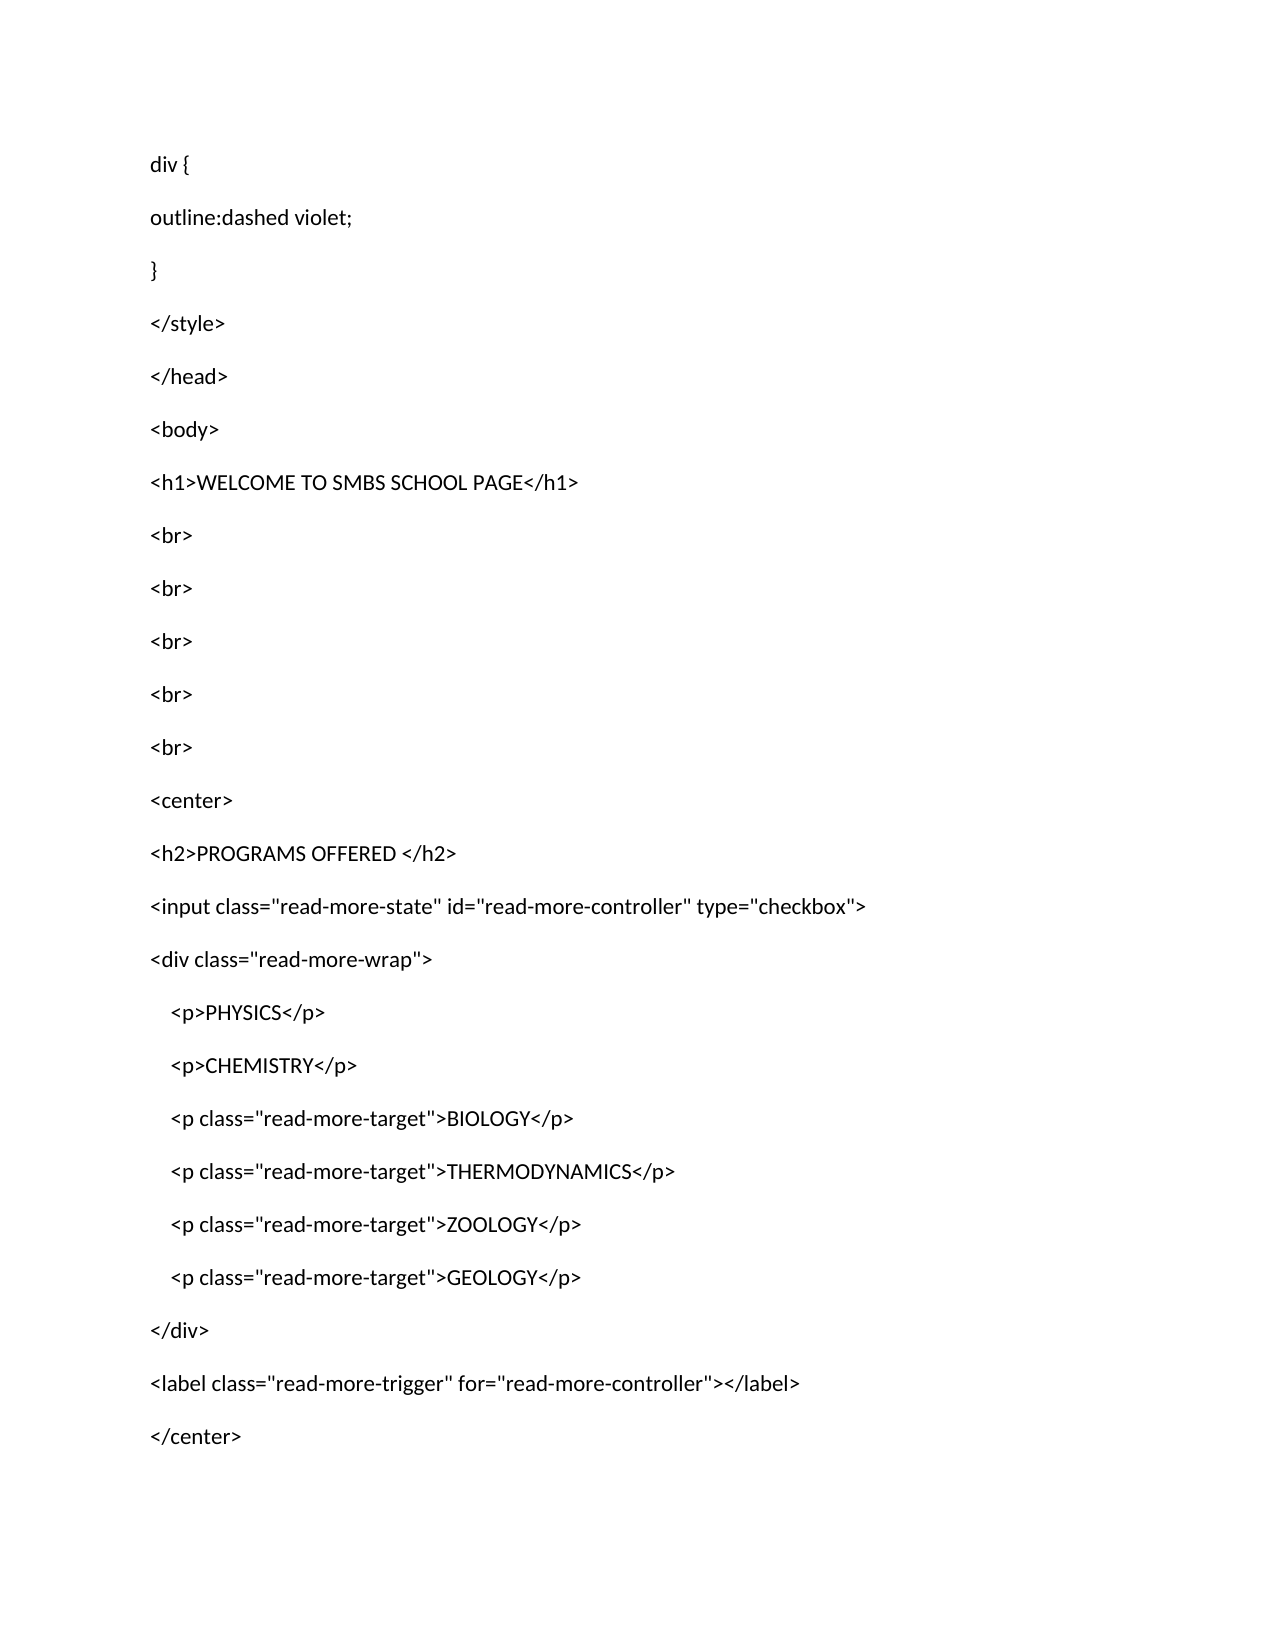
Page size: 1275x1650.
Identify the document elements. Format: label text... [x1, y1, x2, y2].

text <br> [150, 627, 1125, 655]
text </div> [150, 1316, 1125, 1344]
text <br> [150, 574, 1125, 602]
text <br> [150, 521, 1125, 549]
text <body> [150, 415, 1125, 443]
text </style> [150, 309, 1125, 337]
text } [150, 256, 1125, 284]
text <label class="read-more-trigger" for="read-more-controller"></label> [150, 1369, 1125, 1397]
text <h2>PROGRAMS OFFERED </h2> [150, 839, 1125, 867]
text div { [150, 150, 1125, 178]
text outline:dashed violet; [150, 203, 1125, 231]
text <p class="read-more-target">BIOLOGY</p> [150, 1104, 1125, 1132]
text </head> [150, 362, 1125, 390]
text <input class="read-more-state" id="read-more-controller" type="checkbox"> [150, 892, 1125, 920]
text <p class="read-more-target">THERMODYNAMICS</p> [150, 1157, 1125, 1185]
text </center> [150, 1422, 1125, 1451]
text <p class="read-more-target">GEOLOGY</p> [150, 1263, 1125, 1291]
text <div class="read-more-wrap"> [150, 945, 1125, 973]
text <center> [150, 786, 1125, 814]
text <p class="read-more-target">ZOOLOGY</p> [150, 1210, 1125, 1238]
text <br> [150, 733, 1125, 761]
text <h1>WELCOME TO SMBS SCHOOL PAGE</h1> [150, 468, 1125, 496]
text <br> [150, 680, 1125, 708]
text <p>CHEMISTRY</p> [150, 1051, 1125, 1079]
text <p>PHYSICS</p> [150, 998, 1125, 1026]
